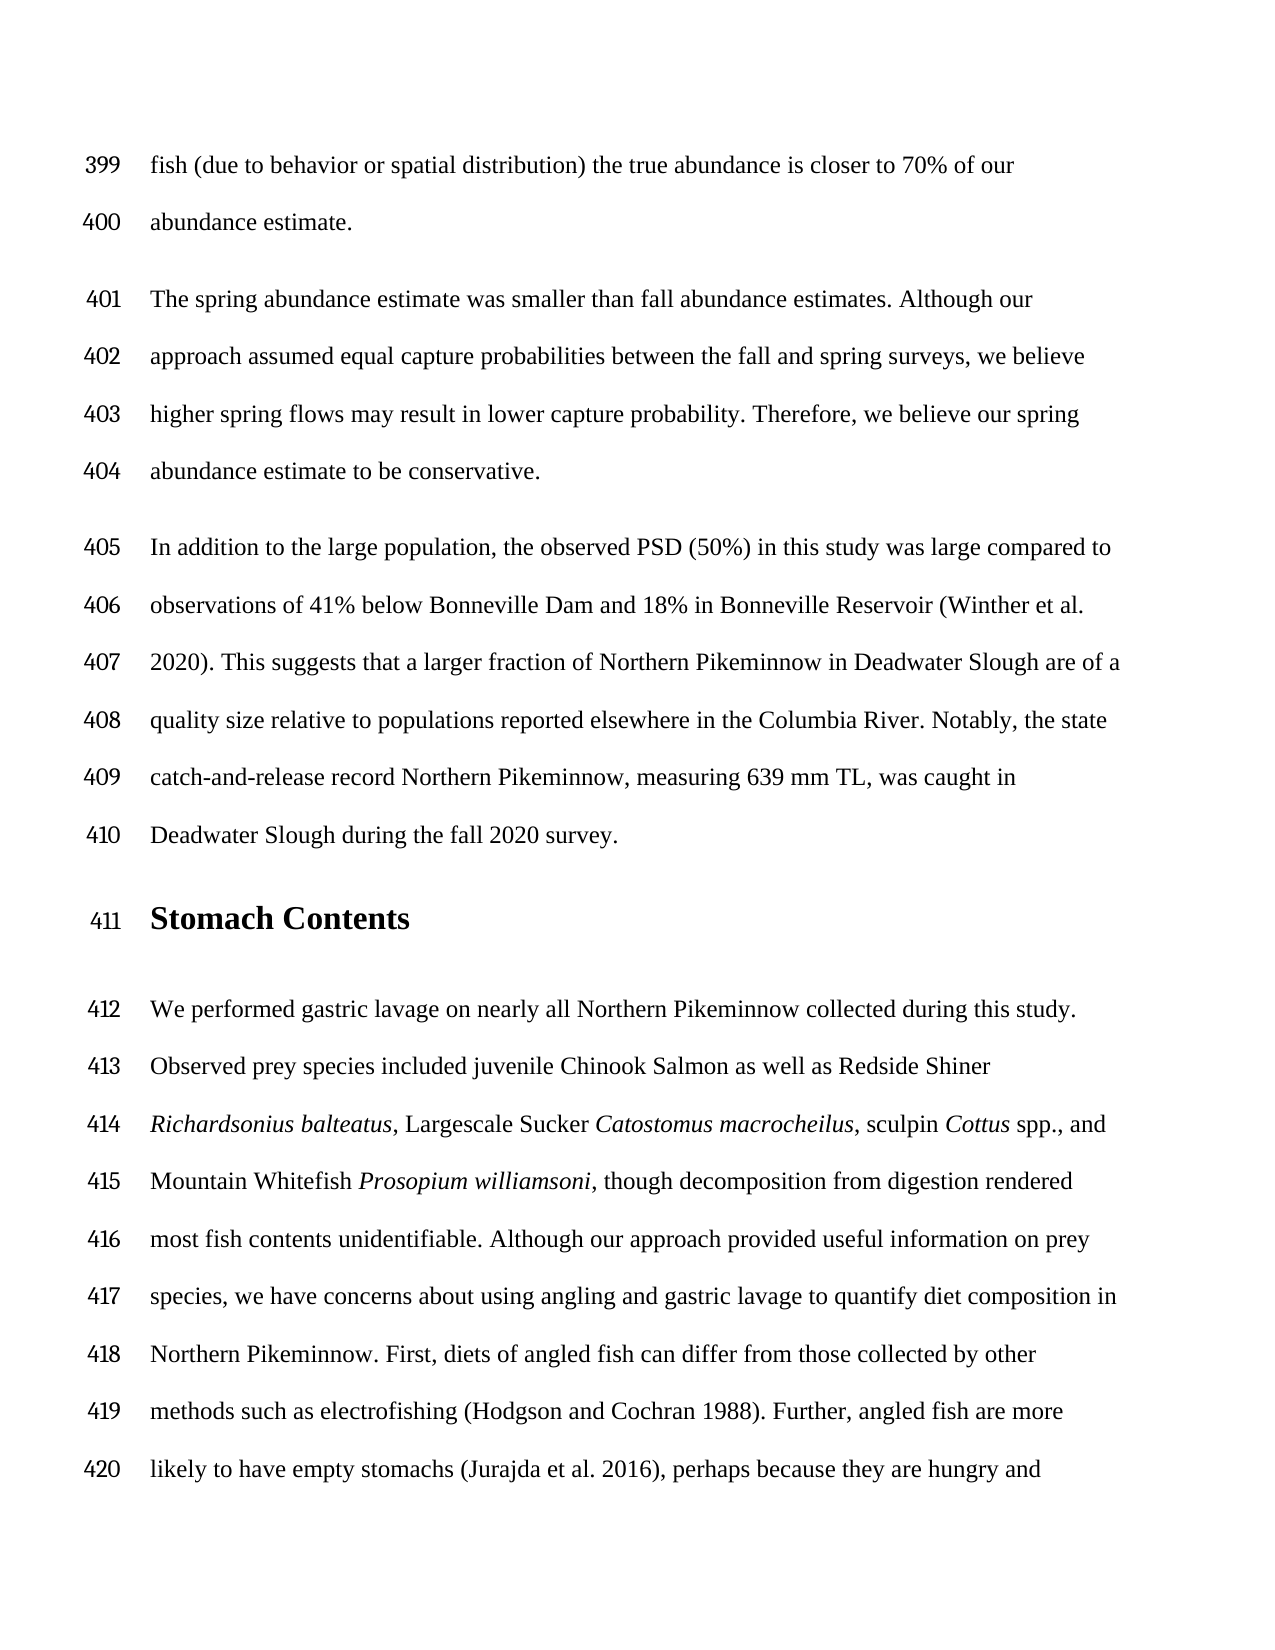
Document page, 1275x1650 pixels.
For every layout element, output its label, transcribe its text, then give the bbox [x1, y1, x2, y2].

subtitle Stomach Contents [150, 898, 1125, 937]
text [150, 150, 1125, 236]
text The spring abundance estimate was smaller than fall abundance estimates. Although our approach assumed equal capture probabilities between the fall and spring surveys, we believe higher spring flows may result in lower capture probability. Therefore, we believe our spring abundance estimate to be conservative. [150, 284, 1125, 485]
text In addition to the large population, the observed PSD (50%) in this study was large compared to observations of 41% below Bonneville Dam and 18% in Bonneville Reservoir (Winther et al. 2020). This suggests that a larger fraction of Northern Pikeminnow in Deadwater Slough are of a quality size relative to populations reported elsewhere in the Columbia River. Notably, the state catch-and-release record Northern Pikeminnow, measuring 639 mm TL, was caught in Deadwater Slough during the fall 2020 survey. [150, 532, 1125, 849]
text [150, 994, 1125, 1482]
